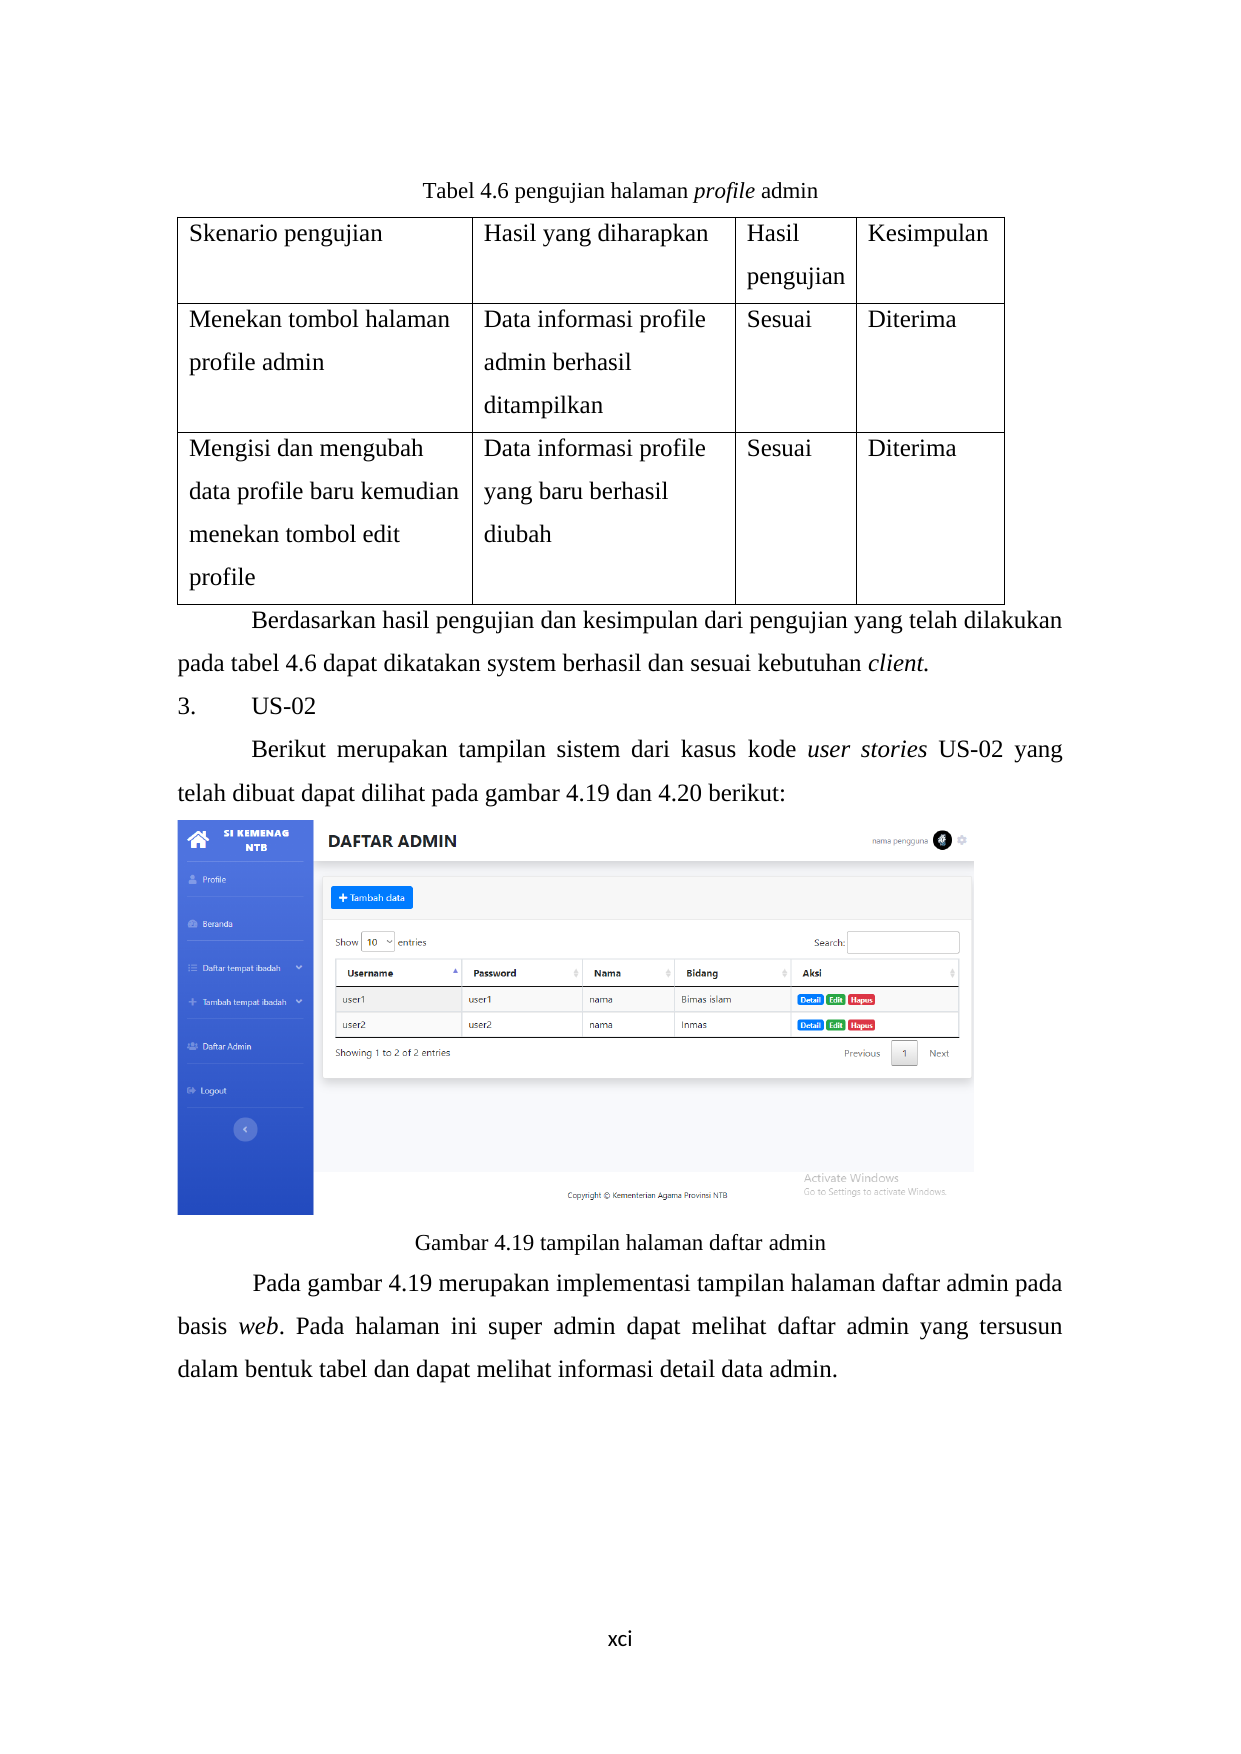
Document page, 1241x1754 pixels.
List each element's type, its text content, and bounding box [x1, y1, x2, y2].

table_cell Menekan tombol halaman profile admin [178, 304, 472, 432]
list Tabel 4.6 pengujian halaman profile admin [177, 177, 1063, 203]
table_cell Data informasi profile yang baru berhasil diubah [473, 433, 735, 604]
table_cell Sesuai [736, 433, 856, 604]
text Berdasarkan hasil pengujian dan kesimpulan dari pengujian yang telah dilakukan pada tabel 4.6 dapat dikatakan system berhasil dan sesuai kebutuhan client. [177, 605, 1063, 677]
text Gambar 4.19 tampilan halaman daftar admin [177, 1228, 1063, 1255]
table_header Skenario pengujian [178, 218, 472, 303]
list US-02 [177, 691, 1063, 720]
text Pada gambar 4.19 merupakan implementasi tampilan halaman daftar admin pada basis web. Pada halaman ini super admin dapat melihat daftar admin yang tersusun dalam bentuk tabel dan dapat melihat informasi detail data admin. [177, 1268, 1063, 1383]
table_header Hasil yang diharapkan [473, 218, 735, 303]
table_header Kesimpulan [857, 218, 1004, 303]
text Berikut merupakan tampilan sistem dari kasus kode user stories US-02 yang telah dibuat dapat dilihat pada gambar 4.19 dan 4.20 berikut: [177, 734, 1063, 806]
table_cell Data informasi profile admin berhasil ditampilkan [473, 304, 735, 432]
table_cell Sesuai [736, 304, 856, 432]
table_cell Diterima [857, 433, 1004, 604]
table_header Hasil pengujian [736, 218, 856, 303]
table_cell Mengisi dan mengubah data profile baru kemudian menekan tombol edit profile [178, 433, 472, 604]
picture [177, 820, 974, 1215]
table_cell Diterima [857, 304, 1004, 432]
